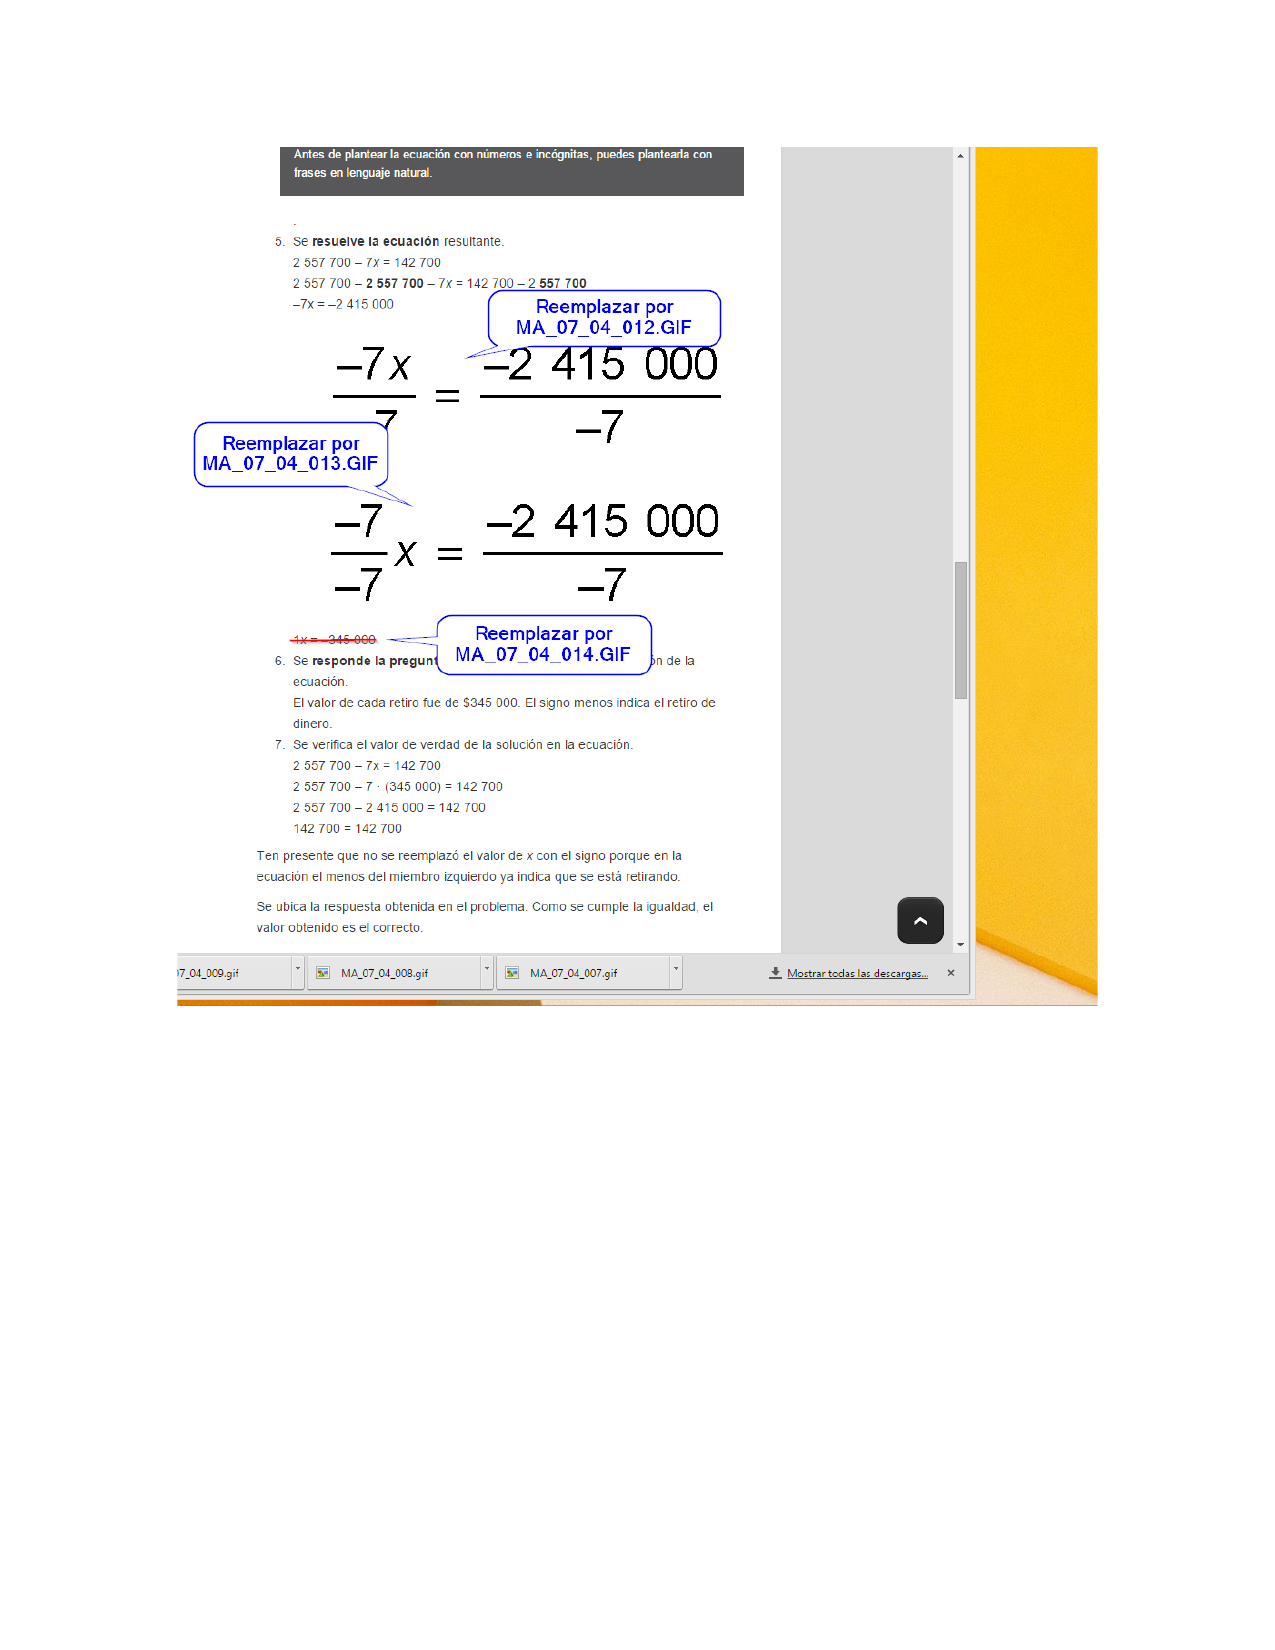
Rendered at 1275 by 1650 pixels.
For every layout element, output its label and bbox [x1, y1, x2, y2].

picture [177, 147, 1098, 1006]
